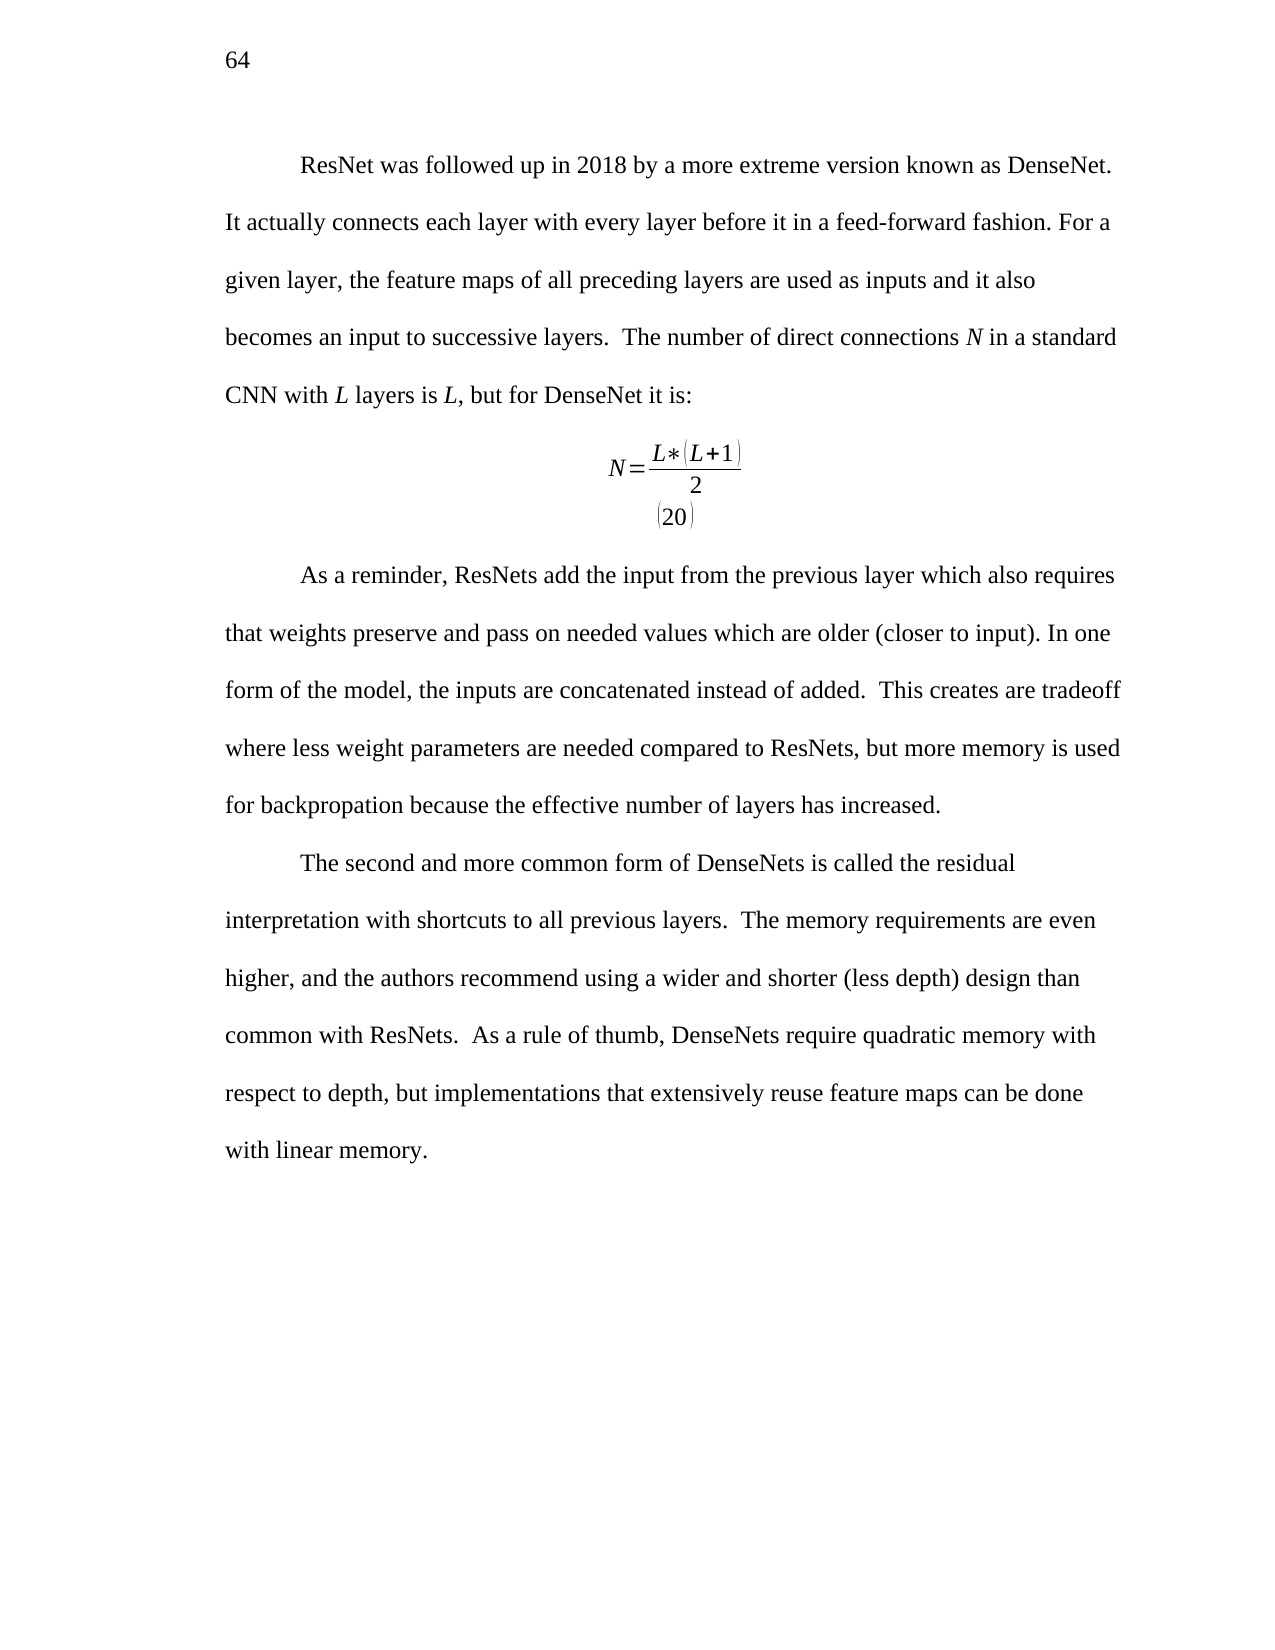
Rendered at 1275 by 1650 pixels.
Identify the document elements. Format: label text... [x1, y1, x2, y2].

text As a reminder, ResNets add the input from the previous layer which also requires that weights preserve and pass on needed values which are older (closer to input). In one form of the model, the inputs are concatenated instead of added. This creates are tradeoff where less weight parameters are needed compared to ResNets, but more memory is used for backpropation because the effective number of layers has increased. [225, 560, 1125, 819]
text The second and more common form of DenseNets is called the residual interpretation with shortcuts to all previous layers. The memory requirements are even higher, and the authors recommend using a wider and shorter (less depth) design than common with ResNets. As a rule of thumb, DenseNets require quadratic memory with respect to depth, but implementations that extensively reuse feature maps can be done with linear memory. [225, 848, 1125, 1164]
text ResNet was followed up in 2018 by a more extreme version known as DenseNet. It actually connects each layer with every layer before it in a feed-forward fashion. For a given layer, the feature maps of all preceding layers are used as inputs and it also becomes an input to successive layers. The number of direct connections N in a standard CNN with L layers is L, but for DenseNet it is: [225, 150, 1125, 409]
